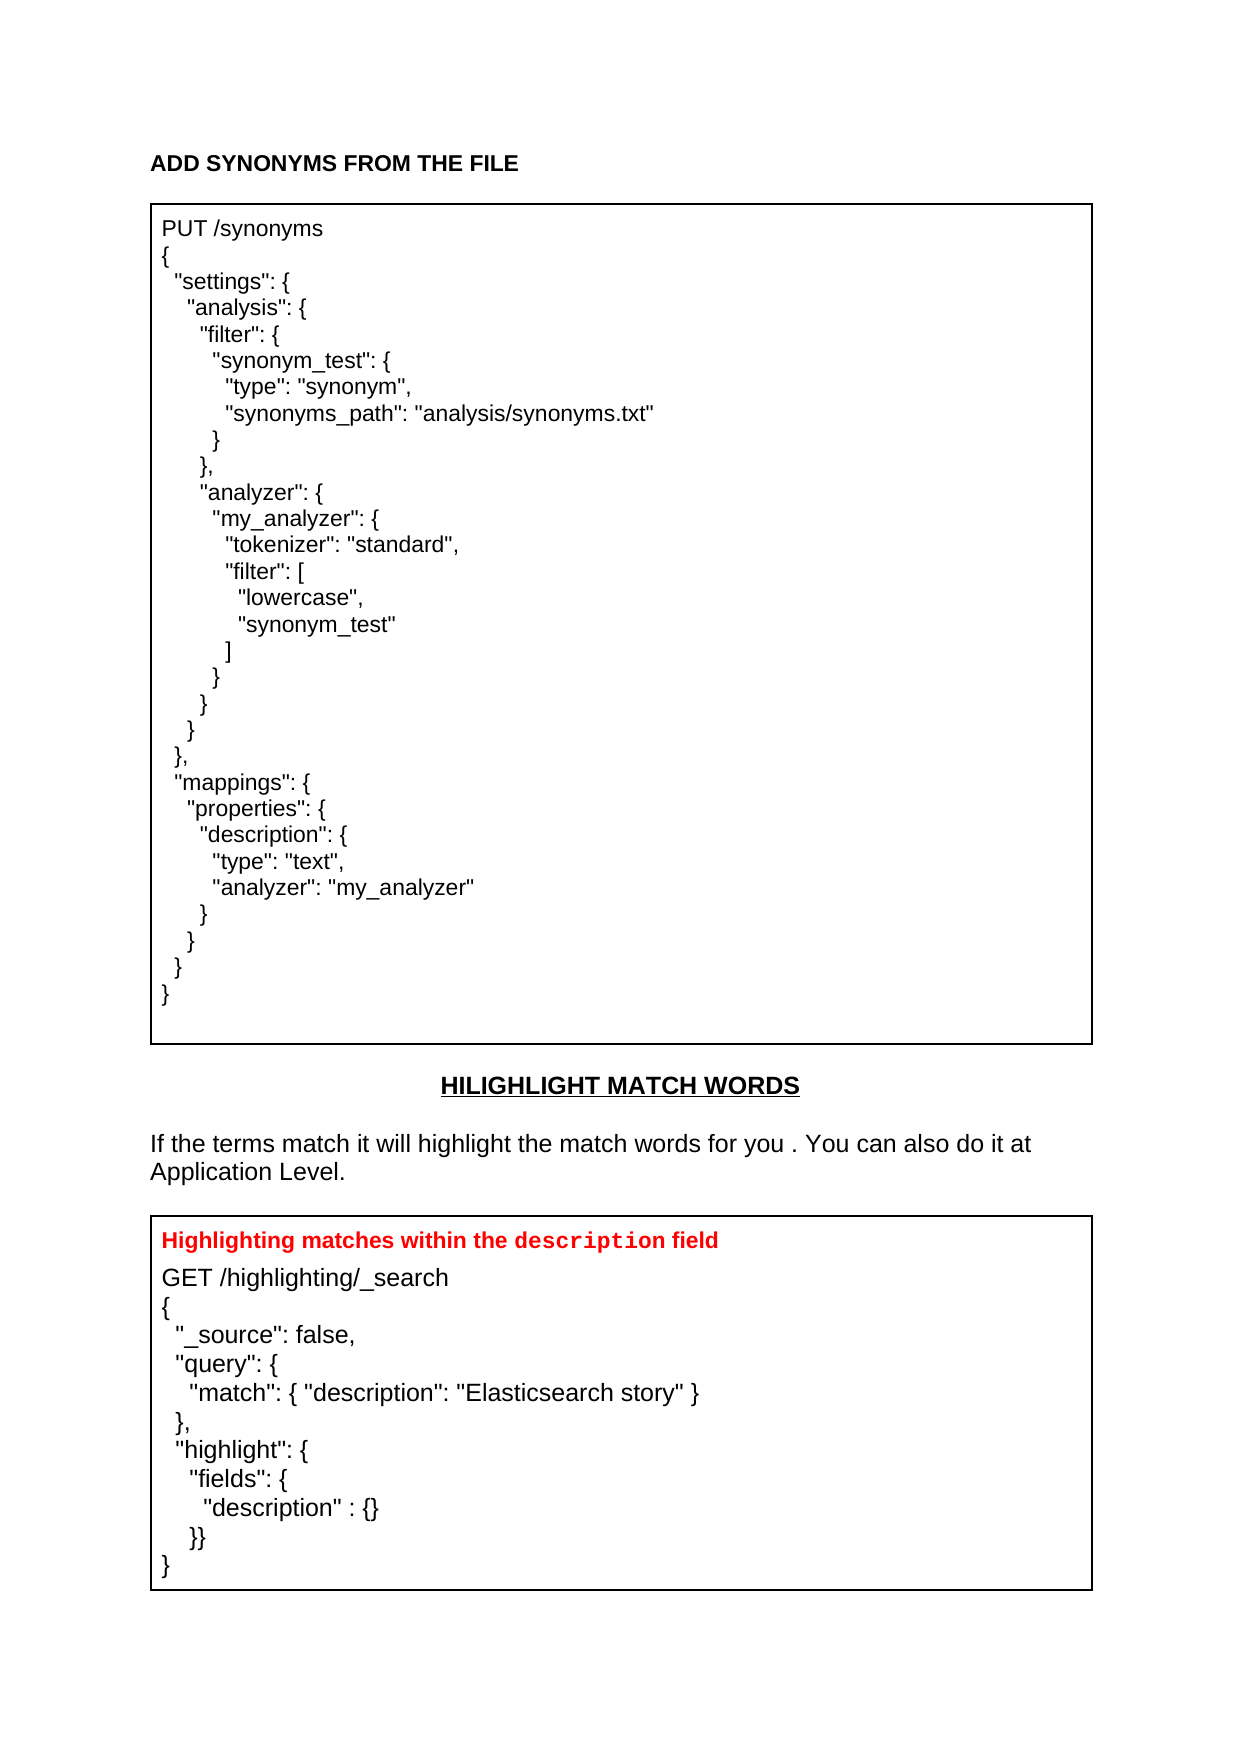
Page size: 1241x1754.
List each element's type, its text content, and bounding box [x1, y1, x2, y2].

text ADD SYNONYMS FROM THE FILE [150, 150, 1090, 176]
table_header PUT /synonyms { "settings": { "analysis": { "filter": { "synonym_test": { "type": "synonym", "synonyms_path": "analysis/synonyms.txt" } }, "analyzer": { "my_analyzer": { "tokenizer": "standard", "filter": [ "lowercase", "synonym_test" ] } } } }, "mappings": { "properties": { "description": { "type": "text", "analyzer": "my_analyzer" } } } } [152, 205, 1091, 1043]
text If the terms match it will highlight the match words for you . You can also do it at Application Level. [150, 1128, 1090, 1186]
table_header Highlighting matches within the description field GET /highlighting/_search { "_source": false, "query": { "match": { "description": "Elasticsearch story" } }, "highlight": { "fields": { "description" : {} }} } [152, 1217, 1091, 1589]
text HILIGHLIGHT MATCH WORDS [150, 1071, 1090, 1100]
